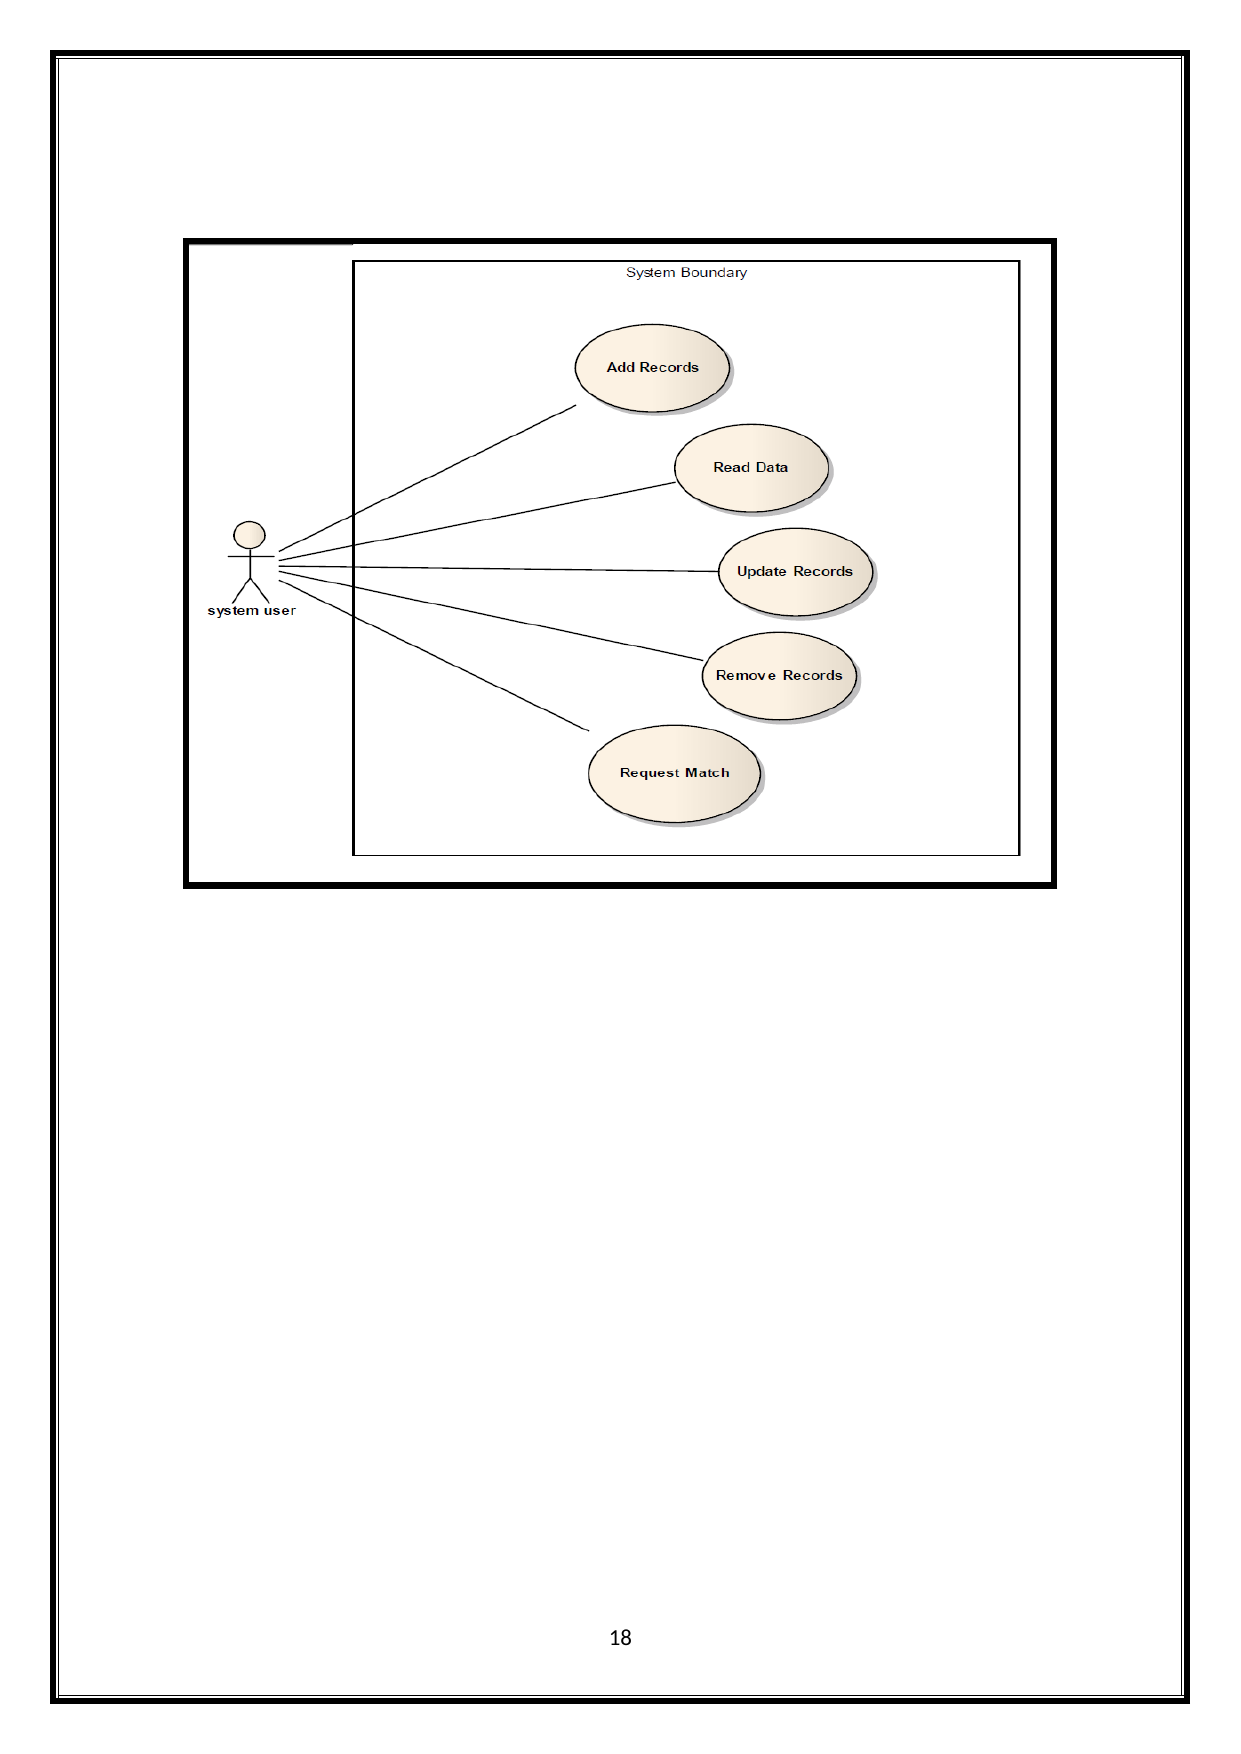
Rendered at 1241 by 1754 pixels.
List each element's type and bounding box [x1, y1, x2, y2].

picture [189, 244, 1051, 882]
